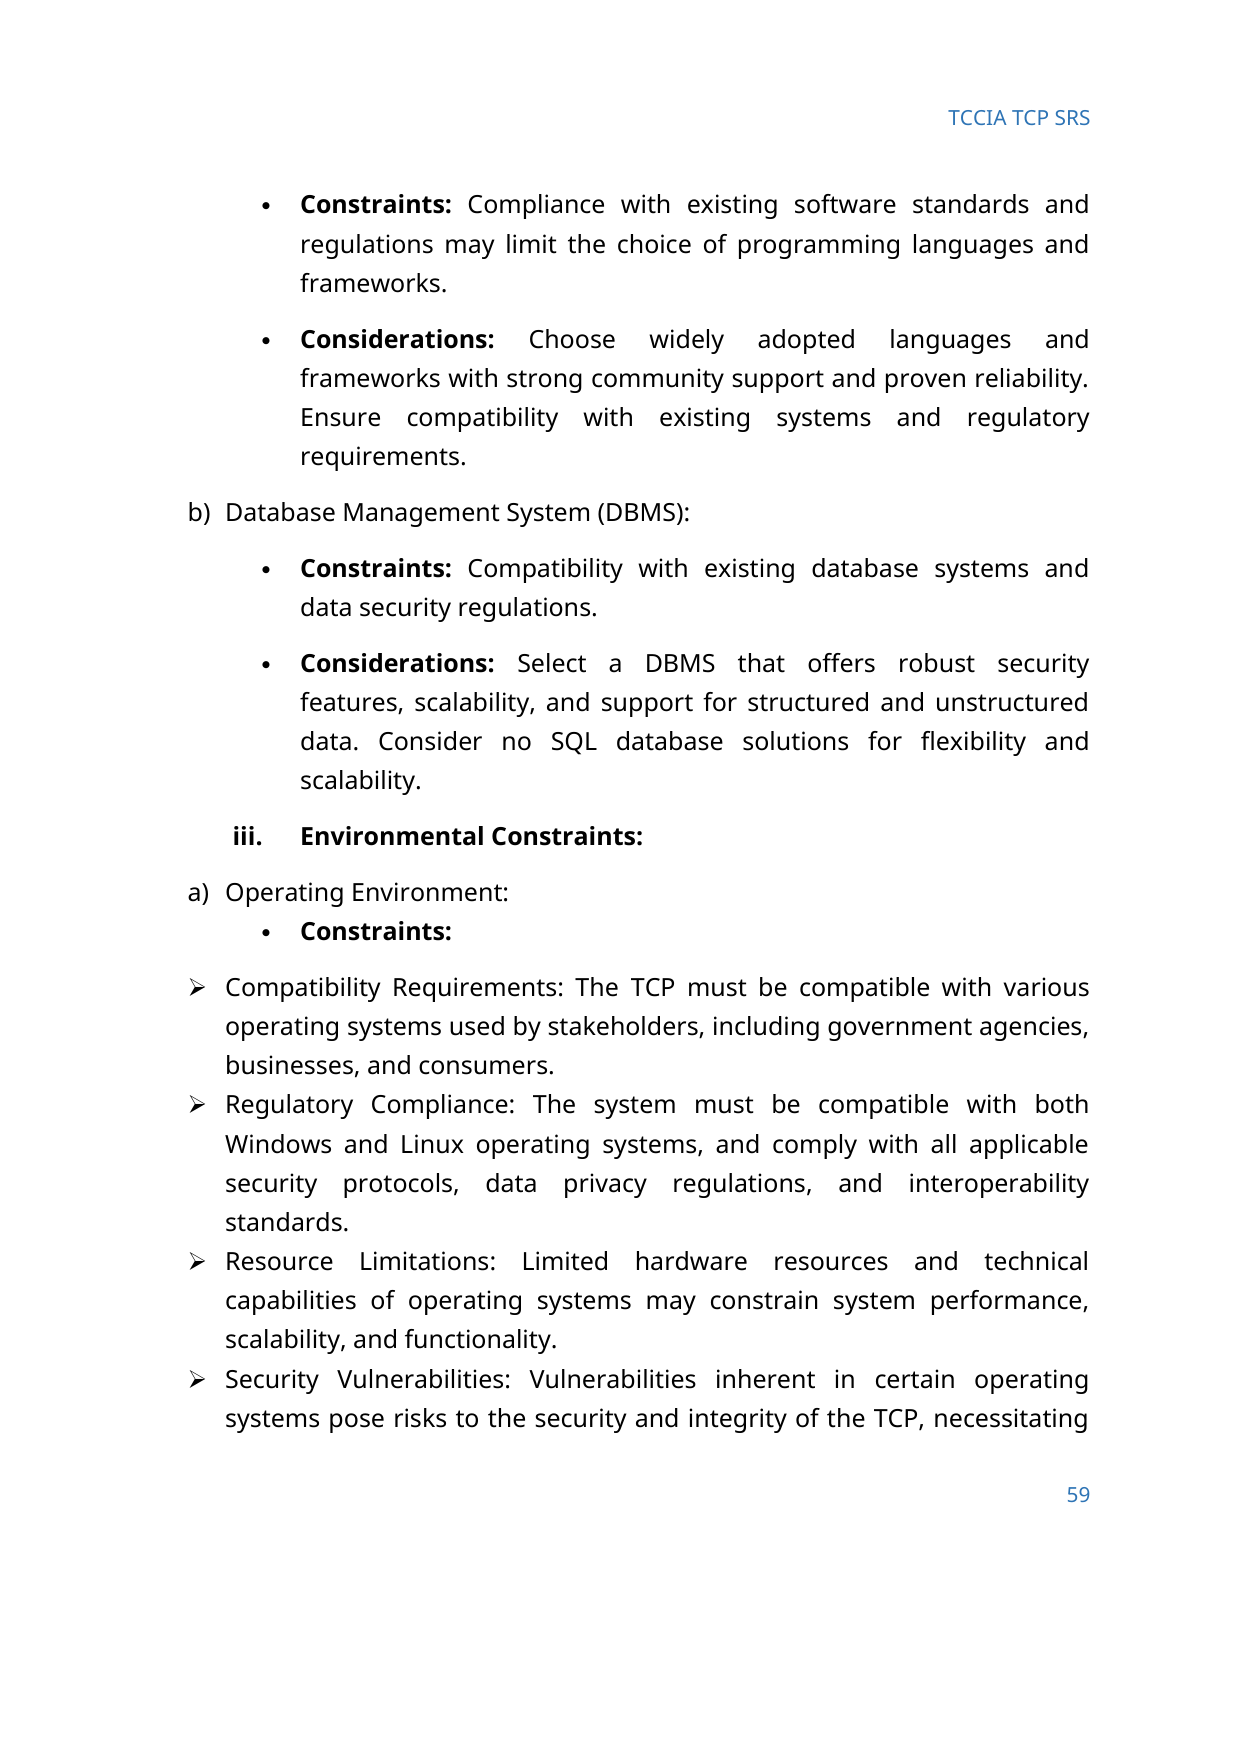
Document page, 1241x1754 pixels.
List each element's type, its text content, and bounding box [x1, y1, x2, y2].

list Resource Limitations: Limited hardware resources and technical capabilities of operating systems may constrain system performance, scalability, and functionality. [187, 1244, 1090, 1356]
list Regulatory Compliance: The system must be compatible with both Windows and Linux operating systems, and comply with all applicable security protocols, data privacy regulations, and interoperability standards. [187, 1087, 1090, 1239]
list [187, 1361, 1090, 1434]
list Considerations: Choose widely adopted languages and frameworks with strong community support and proven reliability. Ensure compatibility with existing systems and regulatory requirements. [262, 321, 1090, 473]
list Constraints: Compatibility with existing database systems and data security regulations. [262, 551, 1090, 624]
list Constraints: Compliance with existing software standards and regulations may limit the choice of programming languages and frameworks. [262, 187, 1090, 299]
list Constraints: [262, 914, 1090, 948]
list Compatibility Requirements: The TCP must be compatible with various operating systems used by stakeholders, including government agencies, businesses, and consumers. [187, 970, 1090, 1082]
list Environmental Constraints: [262, 819, 1090, 853]
list Database Management System (DBMS): [187, 495, 1090, 529]
list Considerations: Select a DBMS that offers robust security features, scalability, and support for structured and unstructured data. Consider no SQL database solutions for flexibility and scalability. [262, 646, 1090, 797]
list Operating Environment: [187, 875, 1090, 909]
